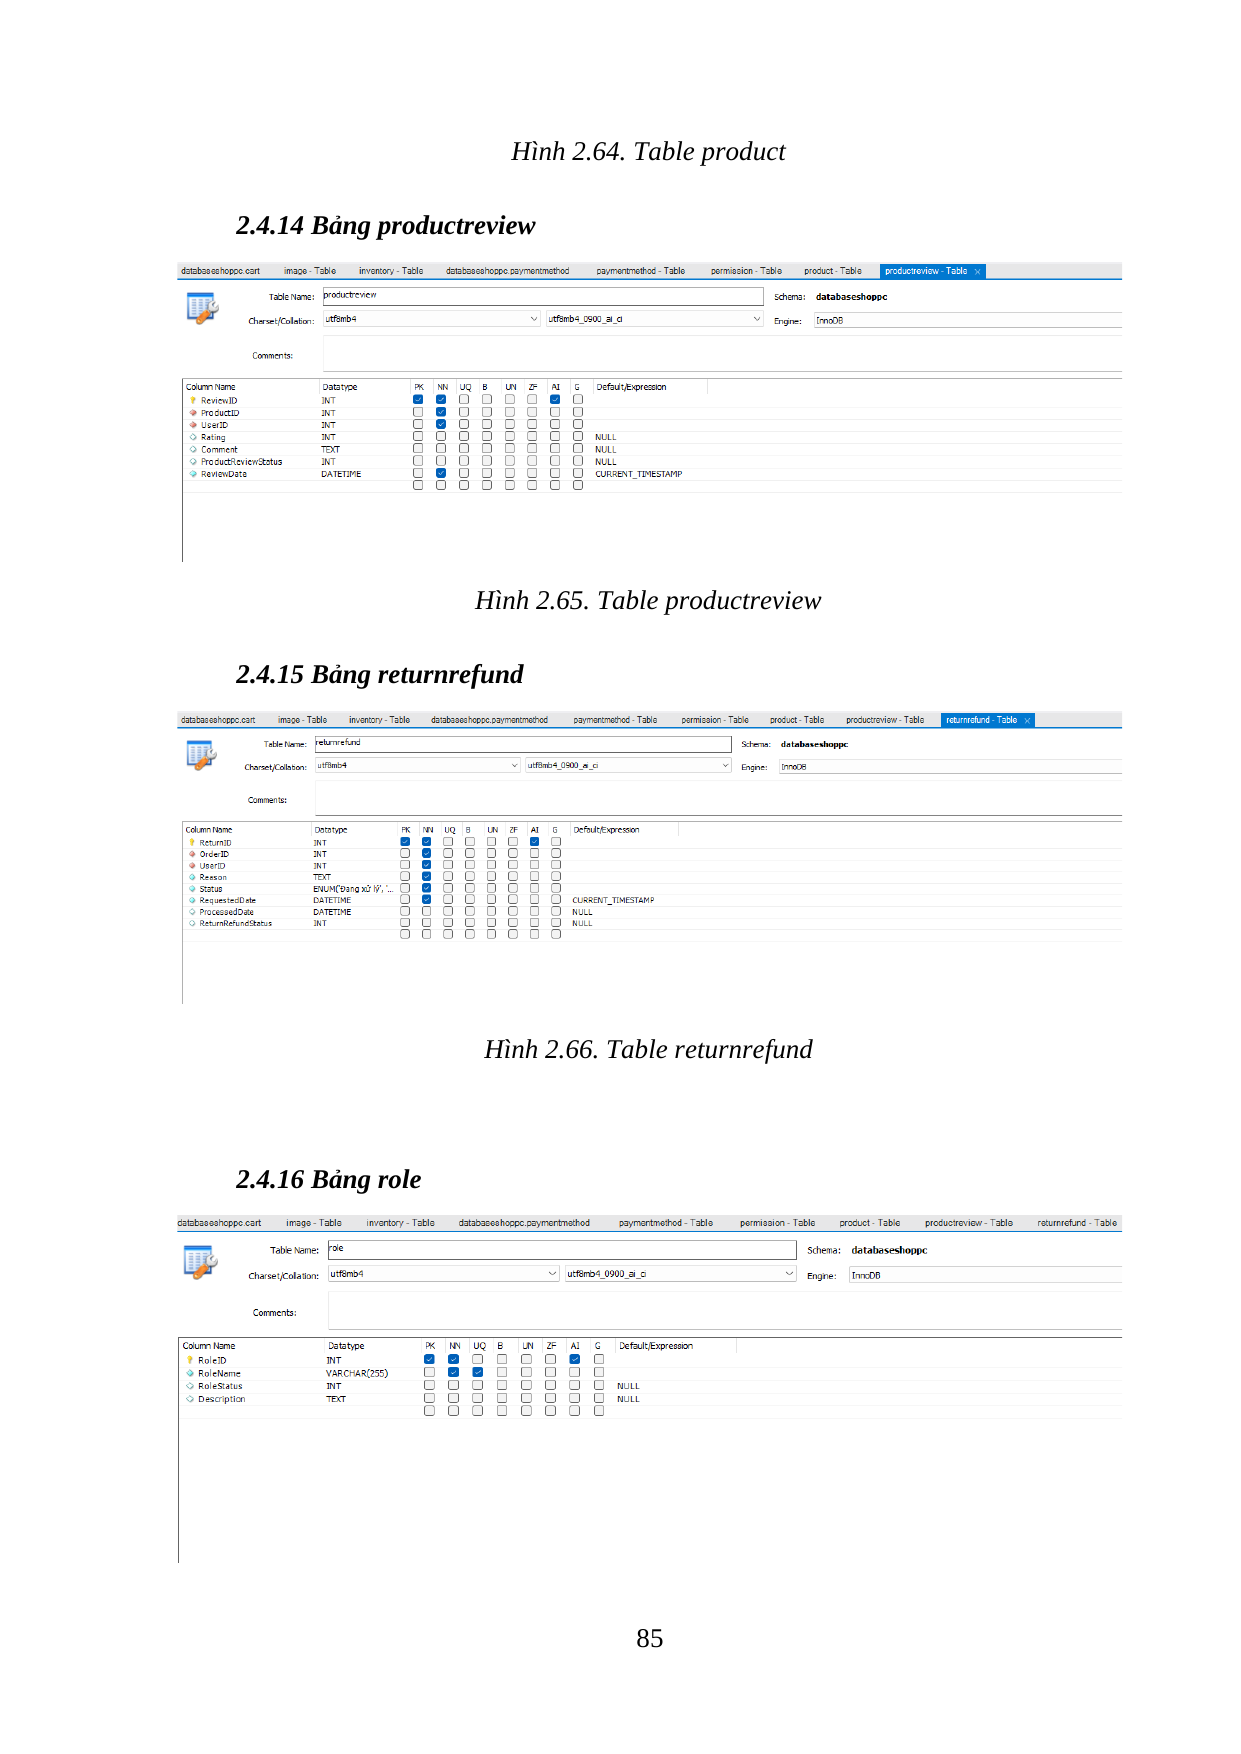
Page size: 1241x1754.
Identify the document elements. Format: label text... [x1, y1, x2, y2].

text Hình 2.66. Table returnrefund [177, 1030, 1122, 1067]
picture [177, 1215, 1123, 1563]
picture [177, 262, 1123, 562]
picture [177, 711, 1123, 1004]
subtitle Bảng returnrefund [177, 655, 1122, 692]
text Hình 2.65. Table productreview [177, 581, 1122, 618]
text Hình 2.64. Table product [177, 132, 1122, 170]
subtitle Bảng role [177, 1160, 1122, 1197]
subtitle Bảng productreview [177, 206, 1122, 244]
